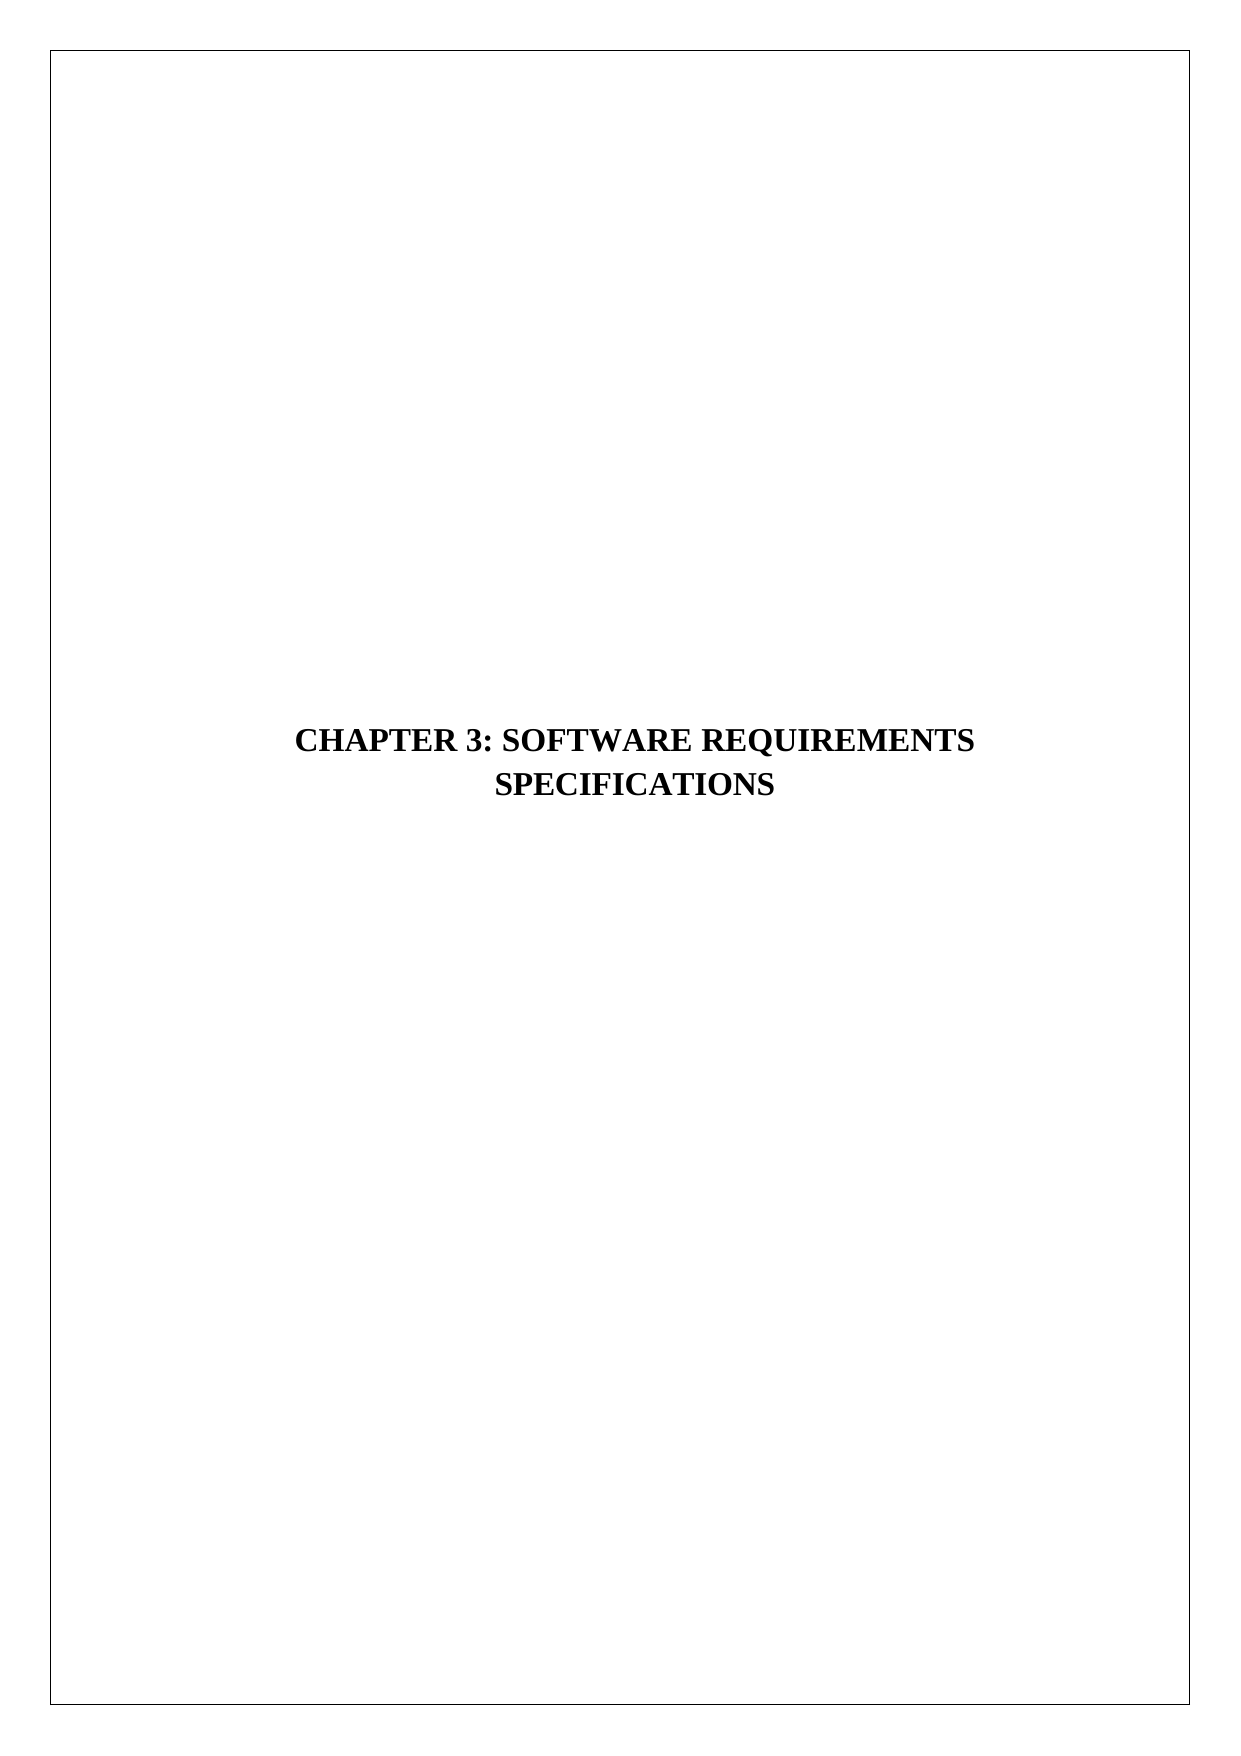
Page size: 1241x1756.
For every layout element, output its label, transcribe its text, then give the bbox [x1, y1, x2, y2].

subtitle CHAPTER 3: SOFTWARE REQUIREMENTS [89, 721, 1181, 759]
subtitle SPECIFICATIONS [89, 764, 1181, 803]
